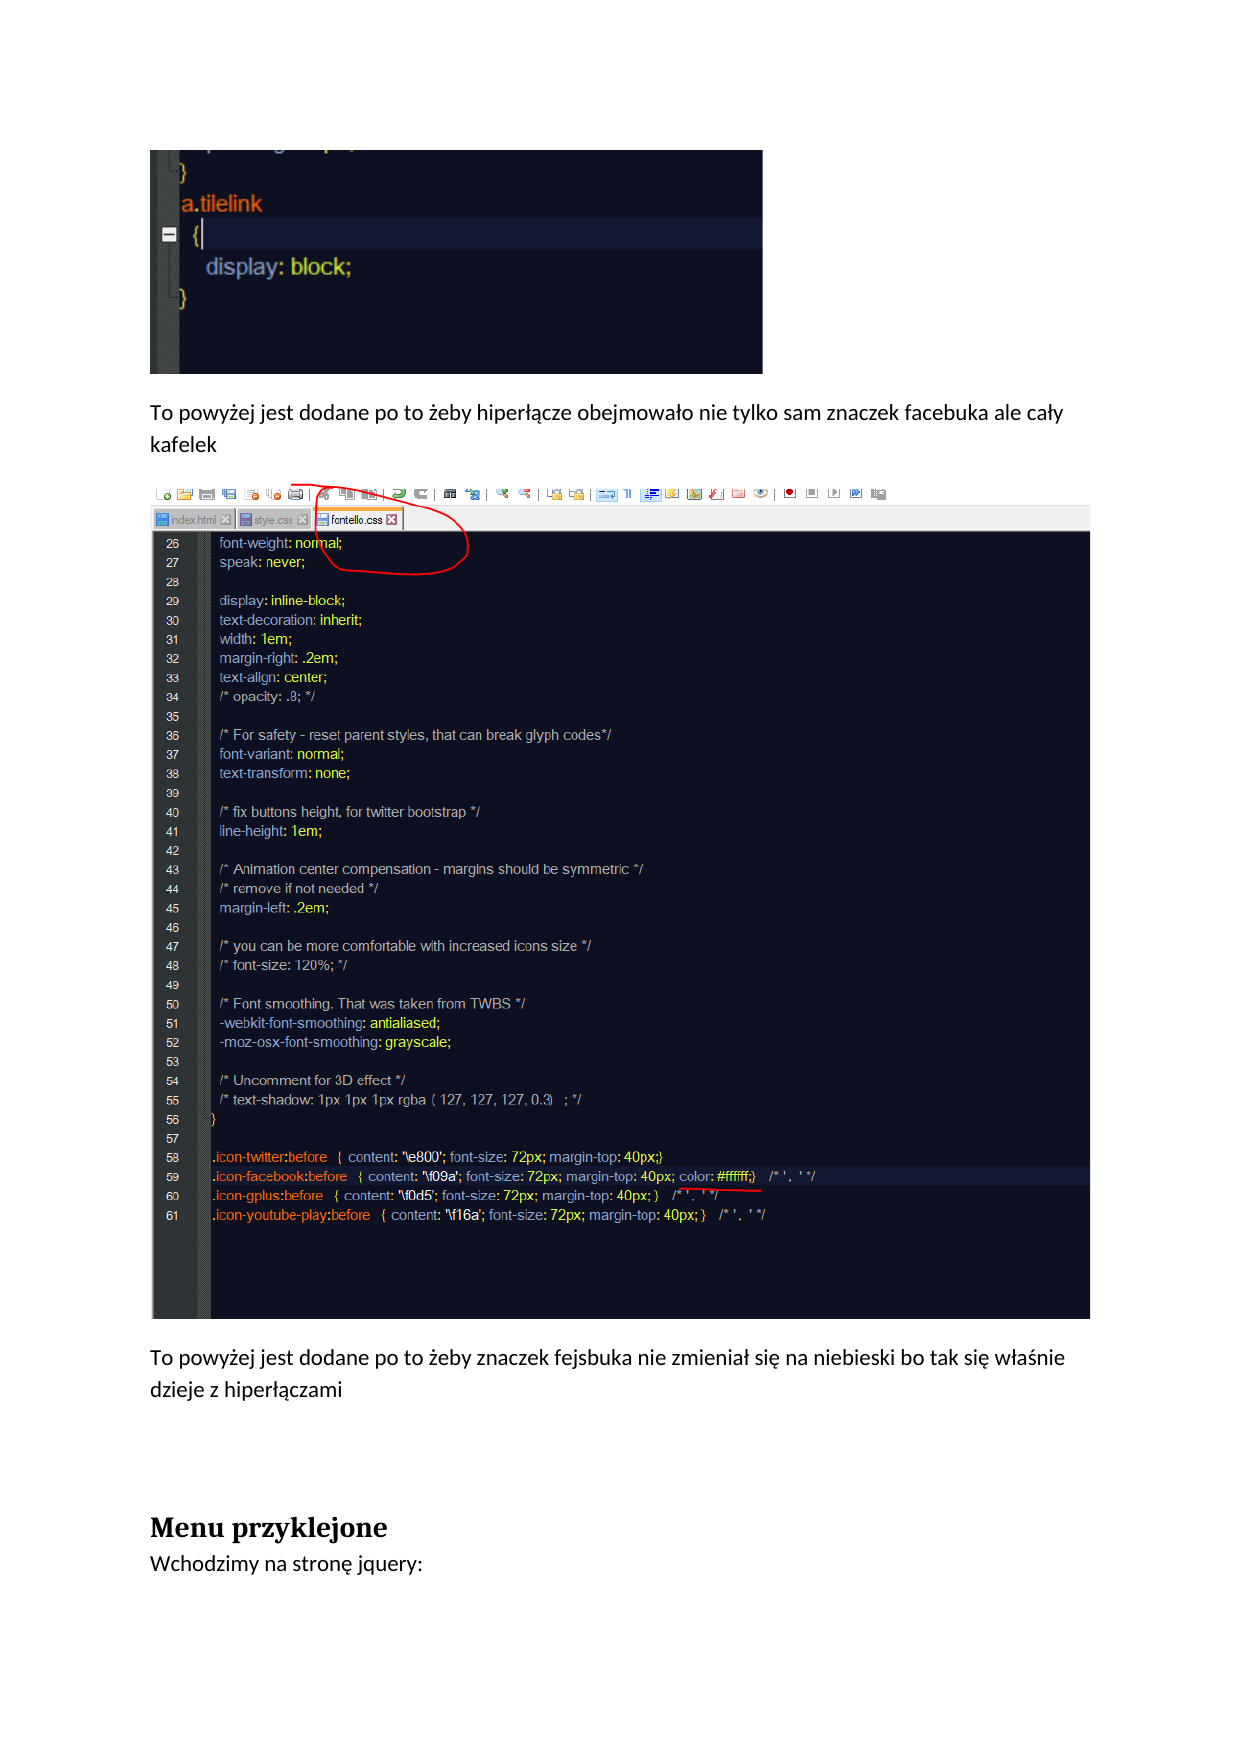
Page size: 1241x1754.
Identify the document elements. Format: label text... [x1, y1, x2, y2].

picture [150, 150, 763, 374]
picture [150, 483, 1091, 1319]
subtitle Menu przyklejone [150, 1511, 1090, 1544]
text To powyżej jest dodane po to żeby znaczek fejsbuka nie zmieniał się na niebieski bo tak się właśnie dzieje z hiperłączami [150, 1343, 1090, 1404]
text To powyżej jest dodane po to żeby hiperłącze obejmowało nie tylko sam znaczek facebuka ale cały kafelek [150, 398, 1090, 459]
text Wchodzimy na stronę jquery: [150, 1549, 1090, 1577]
